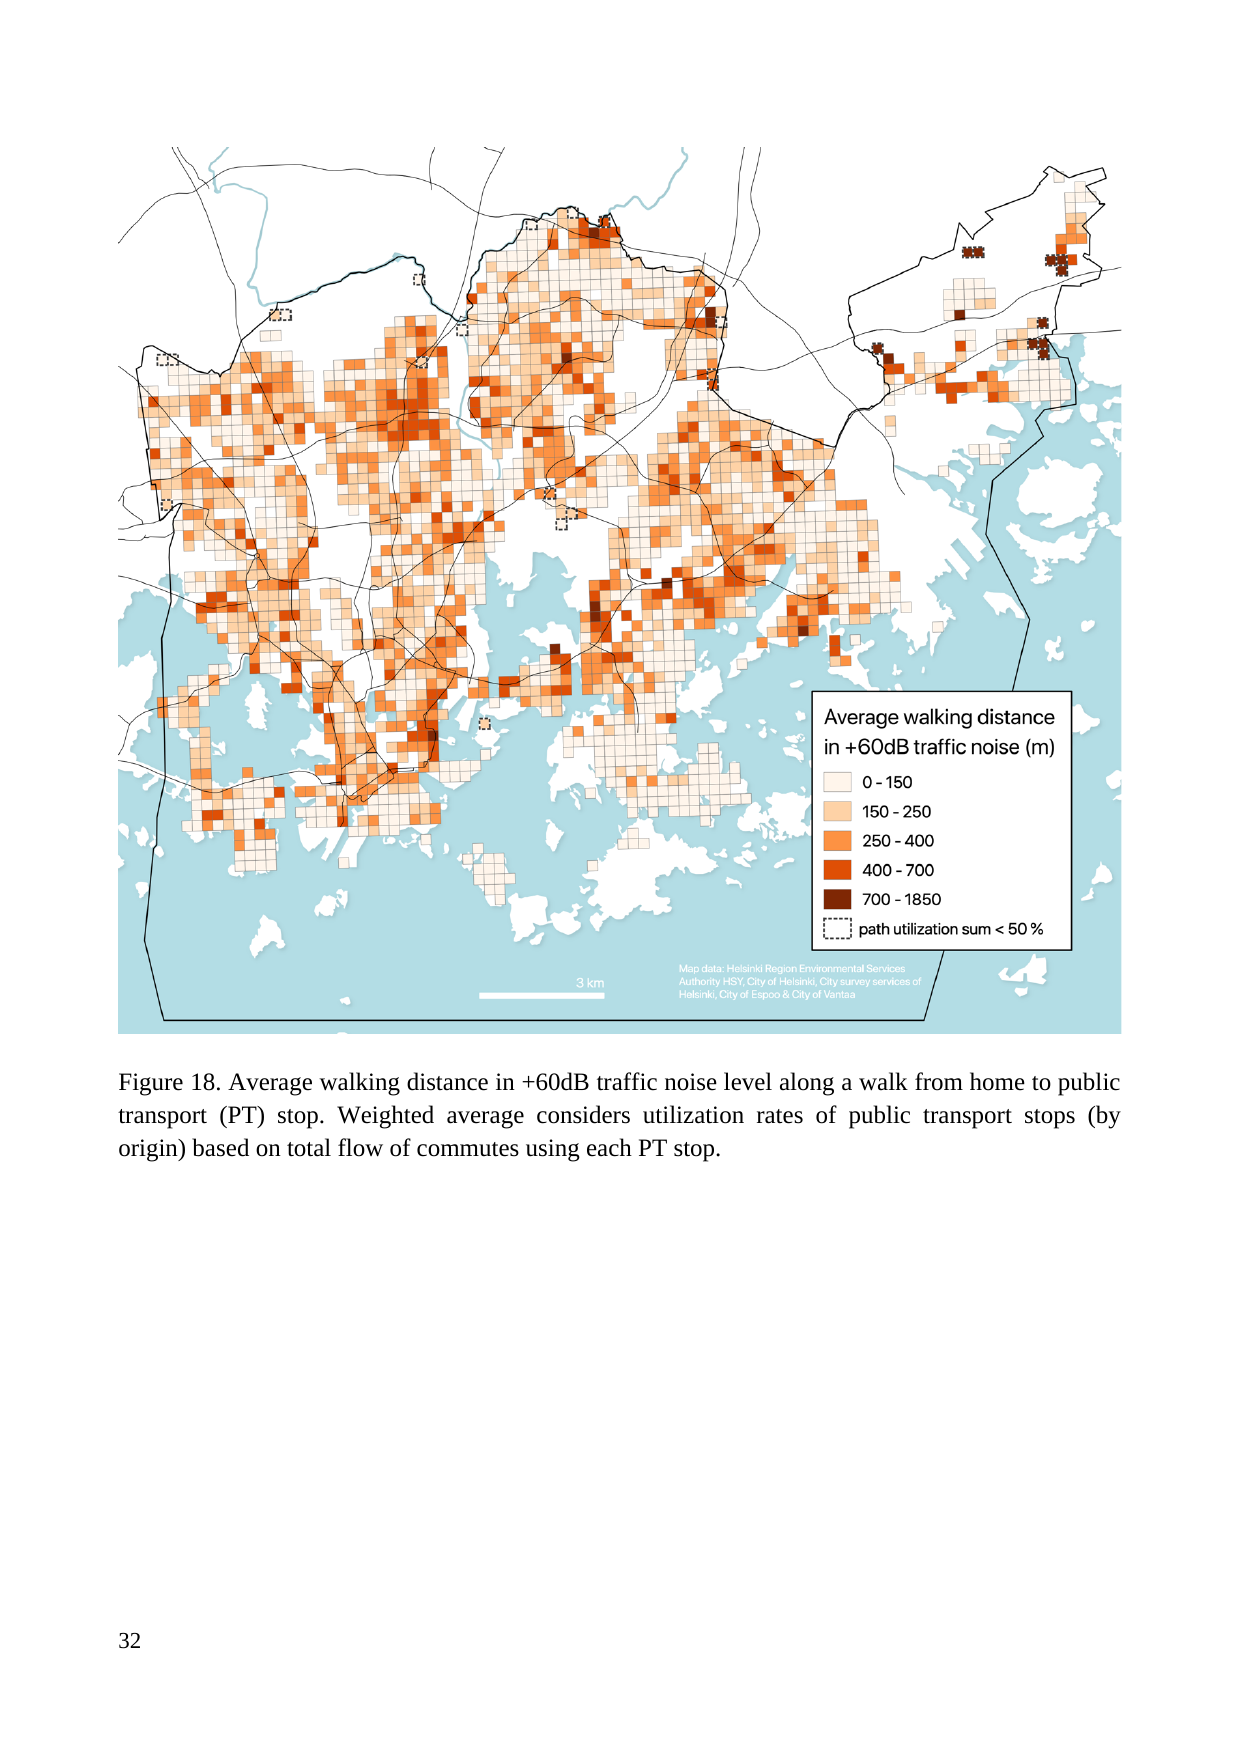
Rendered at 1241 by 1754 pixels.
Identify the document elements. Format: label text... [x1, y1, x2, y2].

picture [118, 147, 1122, 1034]
